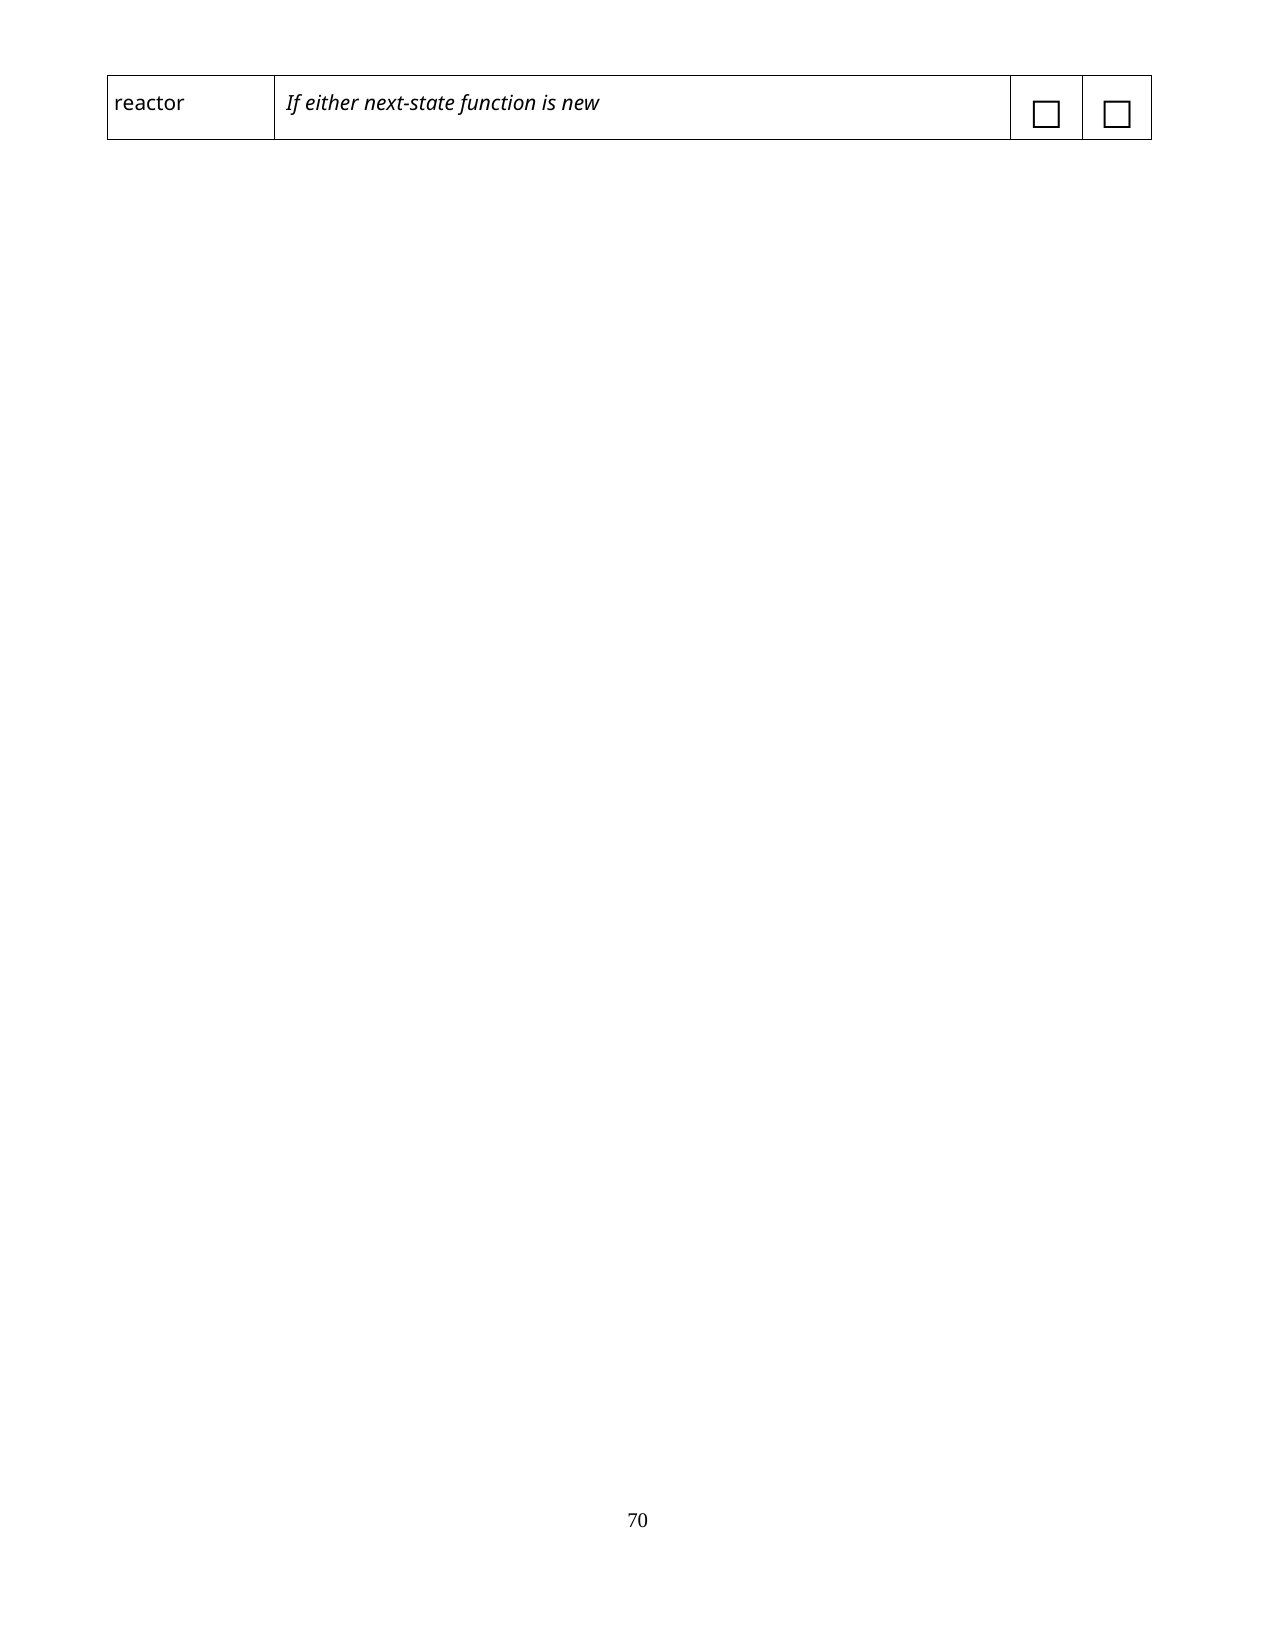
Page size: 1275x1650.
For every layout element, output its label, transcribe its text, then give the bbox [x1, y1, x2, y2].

table_cell If either next-state function is new [275, 76, 1010, 139]
table_cell ☐ [1083, 76, 1151, 139]
table_cell reactor [108, 76, 274, 139]
table_cell ☐ [1011, 76, 1082, 139]
